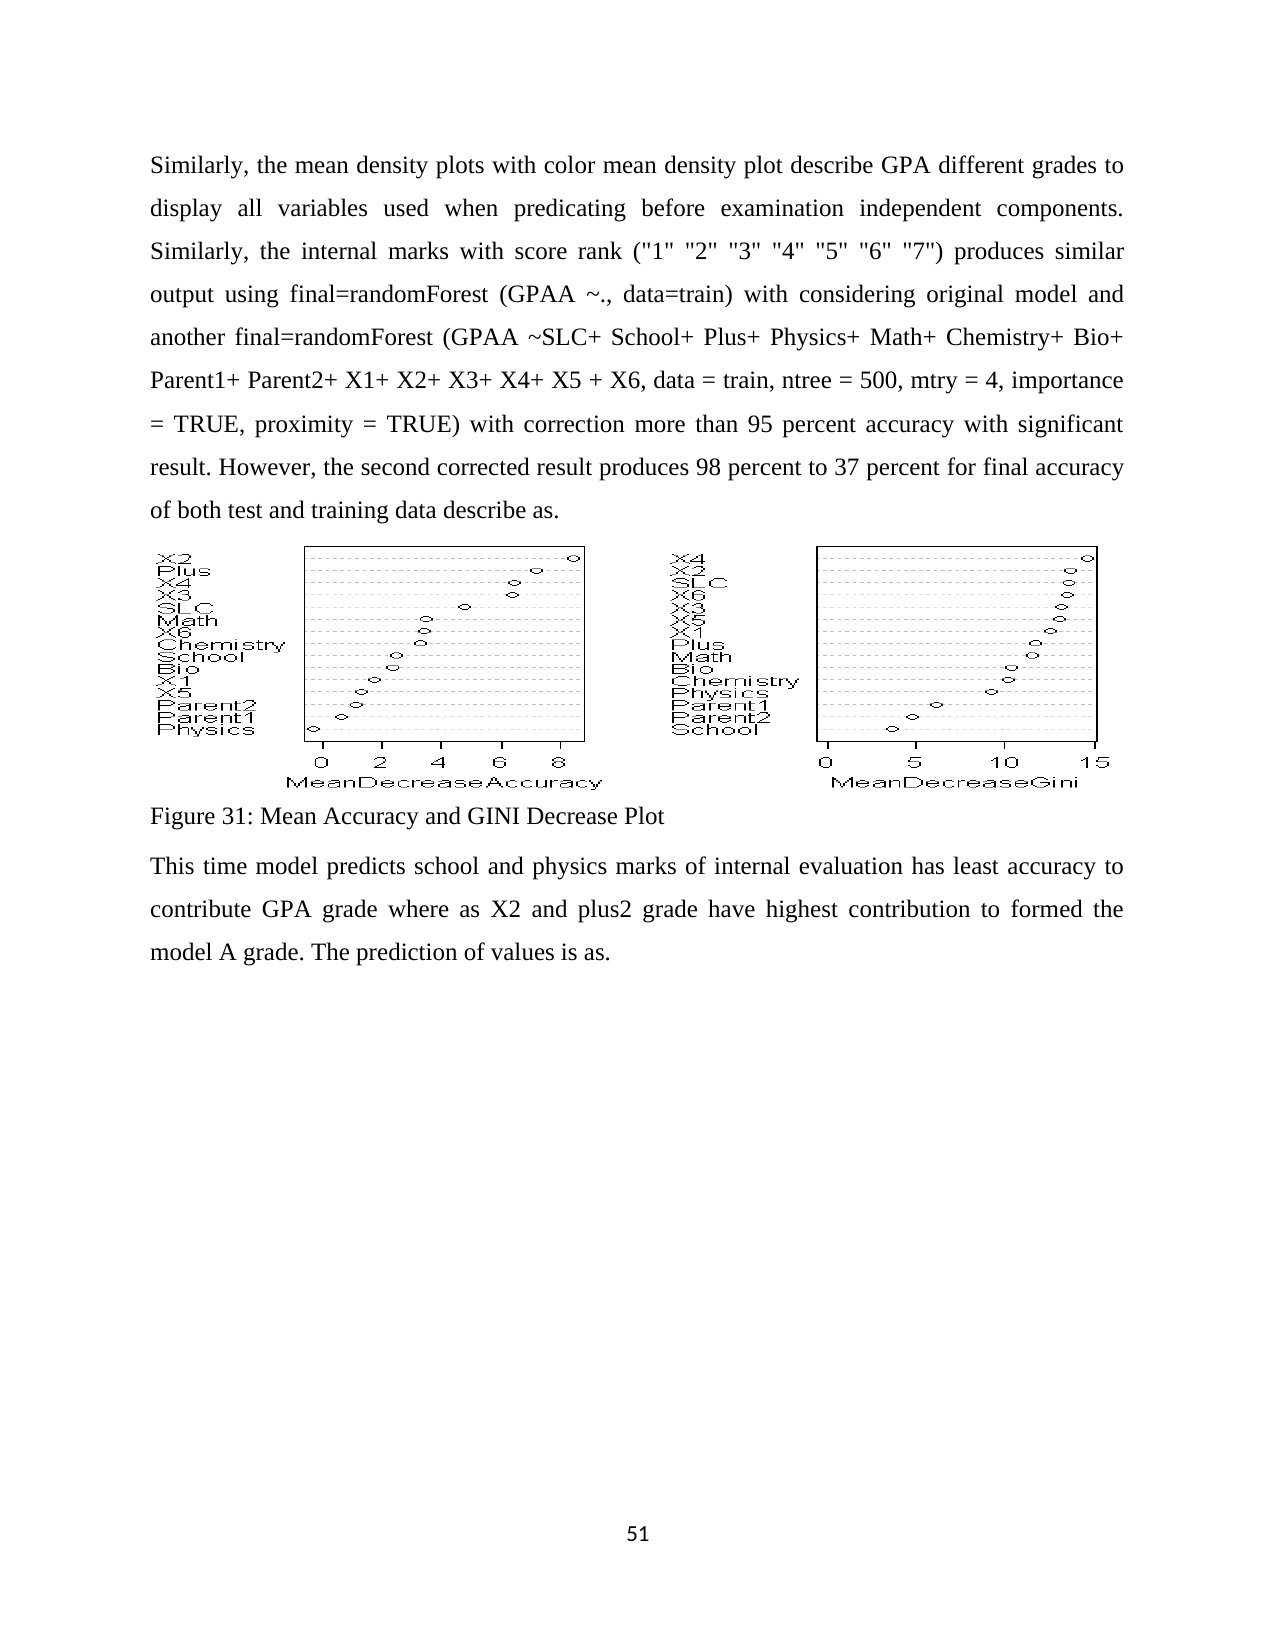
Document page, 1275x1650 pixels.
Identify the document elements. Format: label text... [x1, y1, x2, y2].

text Figure 31: Mean Accuracy and GINI Decrease Plot [150, 801, 1125, 830]
text This time model predicts school and physics marks of internal evaluation has least accuracy to contribute GPA grade where as X2 and plus2 grade have highest contribution to formed the model A grade. The prediction of values is as. [150, 851, 1125, 966]
text Similarly, the mean density plots with color mean density plot describe GPA different grades to display all variables used when predicating before examination independent components. Similarly, the internal marks with score rank ("1" "2" "3" "4" "5" "6" "7") produces similar output using final=randomForest (GPAA ~., data=train) with considering original model and another final=randomForest (GPAA ~SLC+ School+ Plus+ Physics+ Math+ Chemistry+ Bio+ Parent1+ Parent2+ X1+ X2+ X3+ X4+ X5 + X6, data = train, ntree = 500, mtry = 4, importance = TRUE, proximity = TRUE) with correction more than 95 percent accuracy with significant result. However, the second corrected result produces 98 percent to 37 percent for final accuracy of both test and training data describe as. [150, 150, 1125, 524]
picture [150, 538, 1111, 790]
